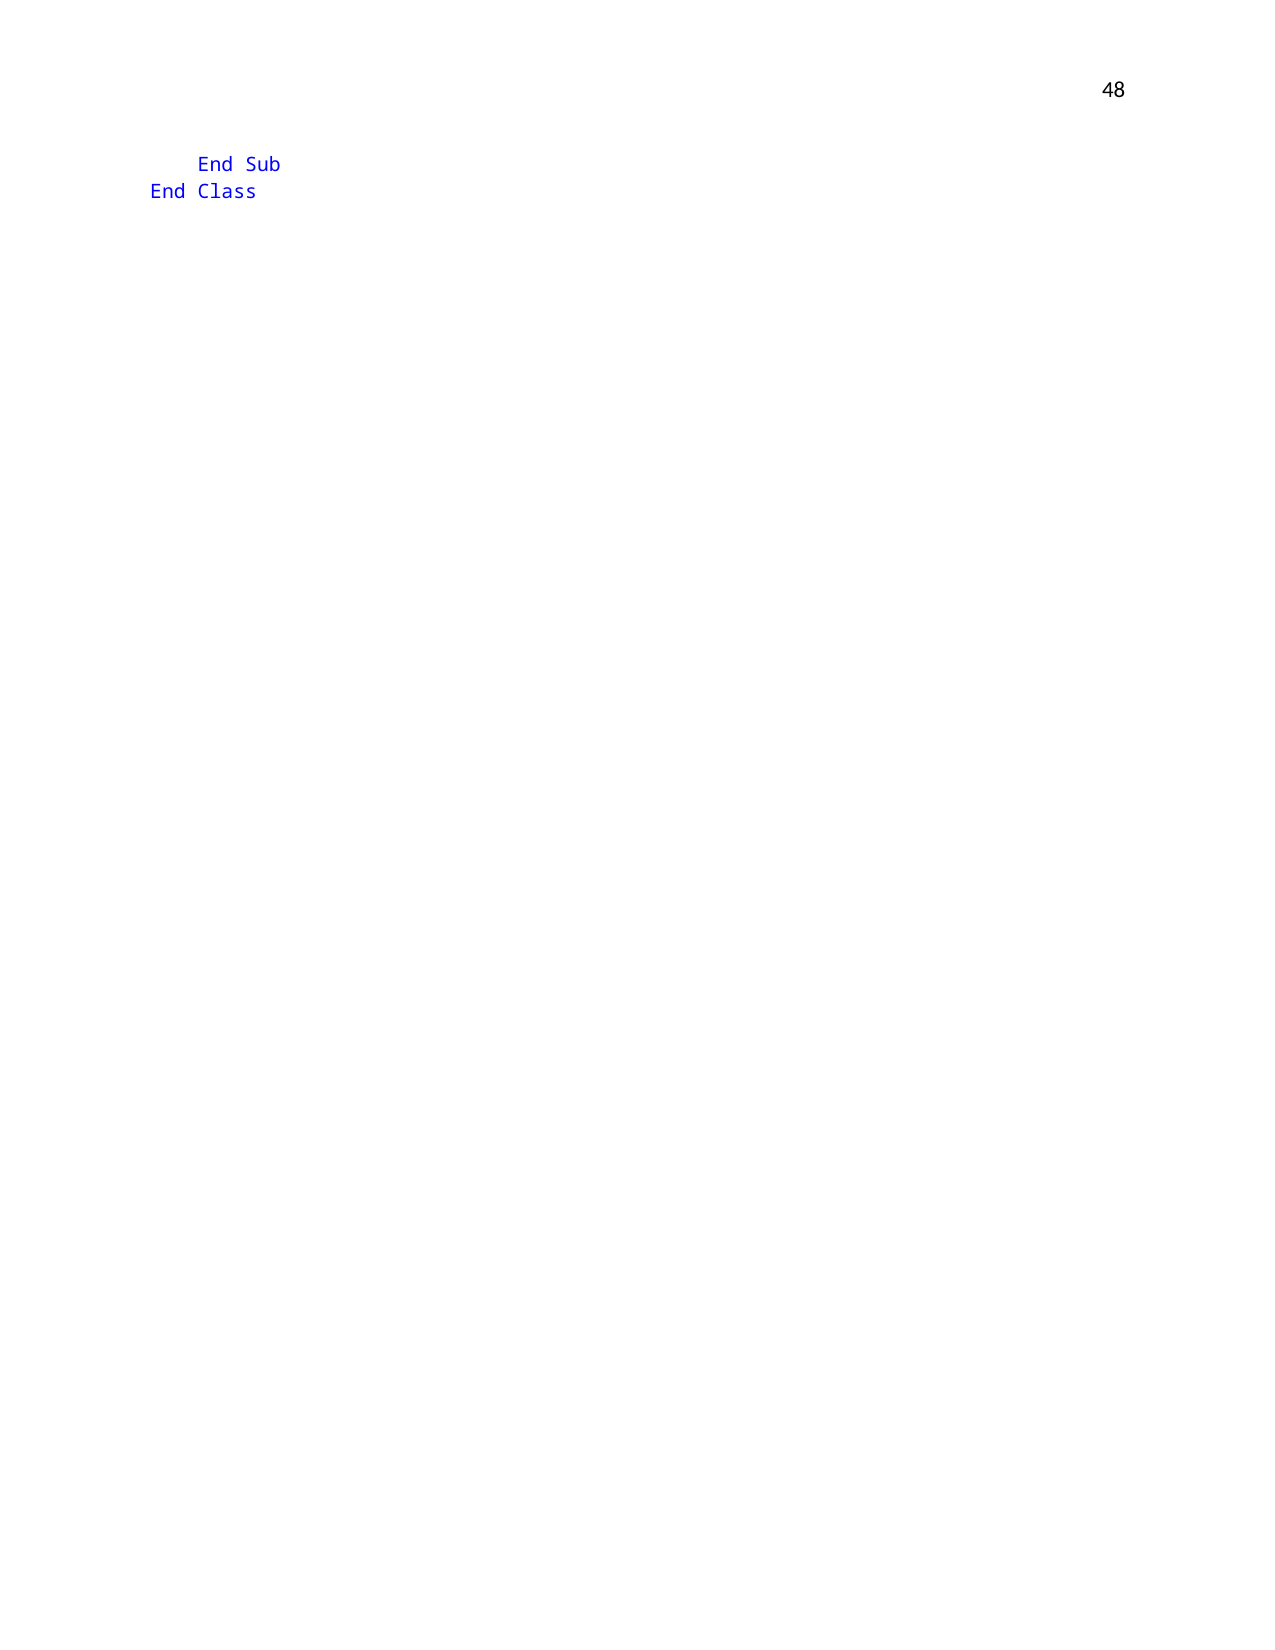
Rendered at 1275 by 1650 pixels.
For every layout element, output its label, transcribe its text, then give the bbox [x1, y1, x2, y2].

text End Class [150, 177, 1125, 204]
text End Sub [150, 150, 1125, 177]
